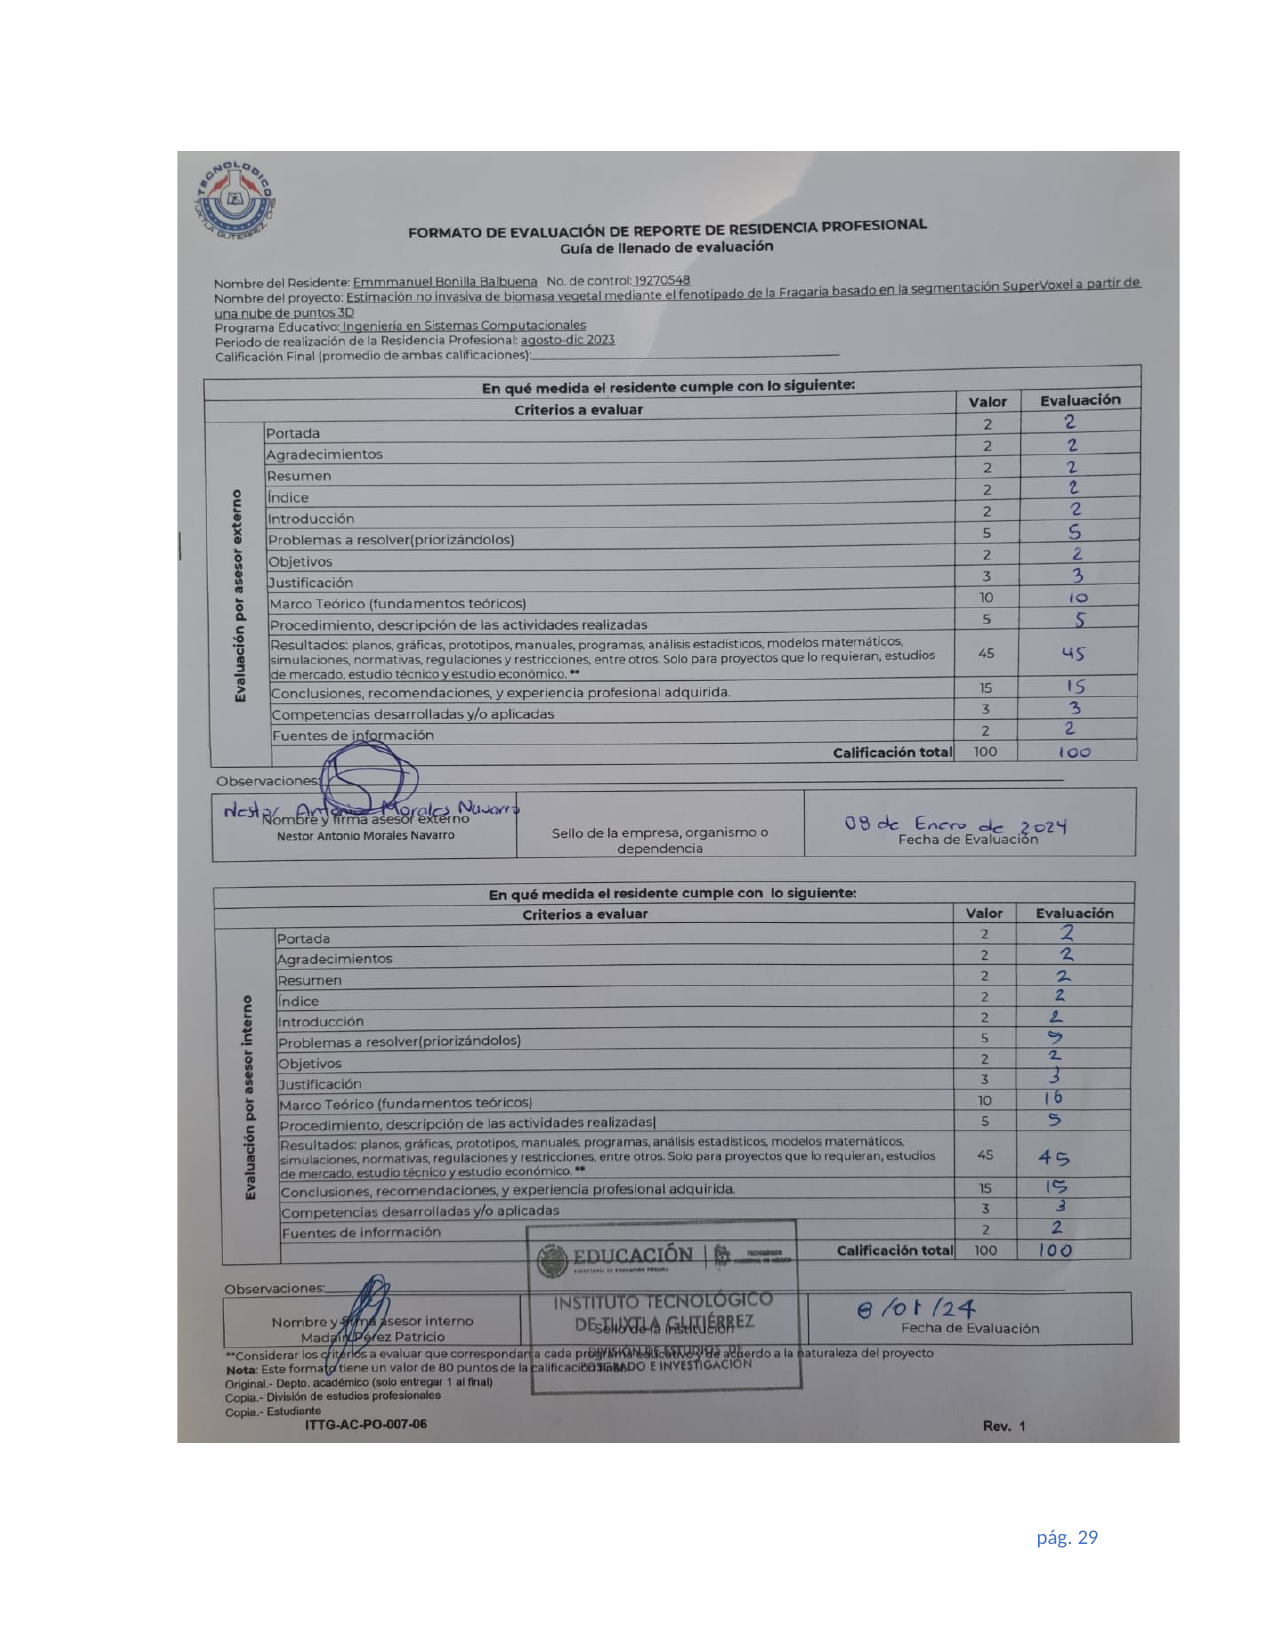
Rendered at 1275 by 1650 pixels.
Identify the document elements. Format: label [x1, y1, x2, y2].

picture [177, 151, 1180, 1443]
